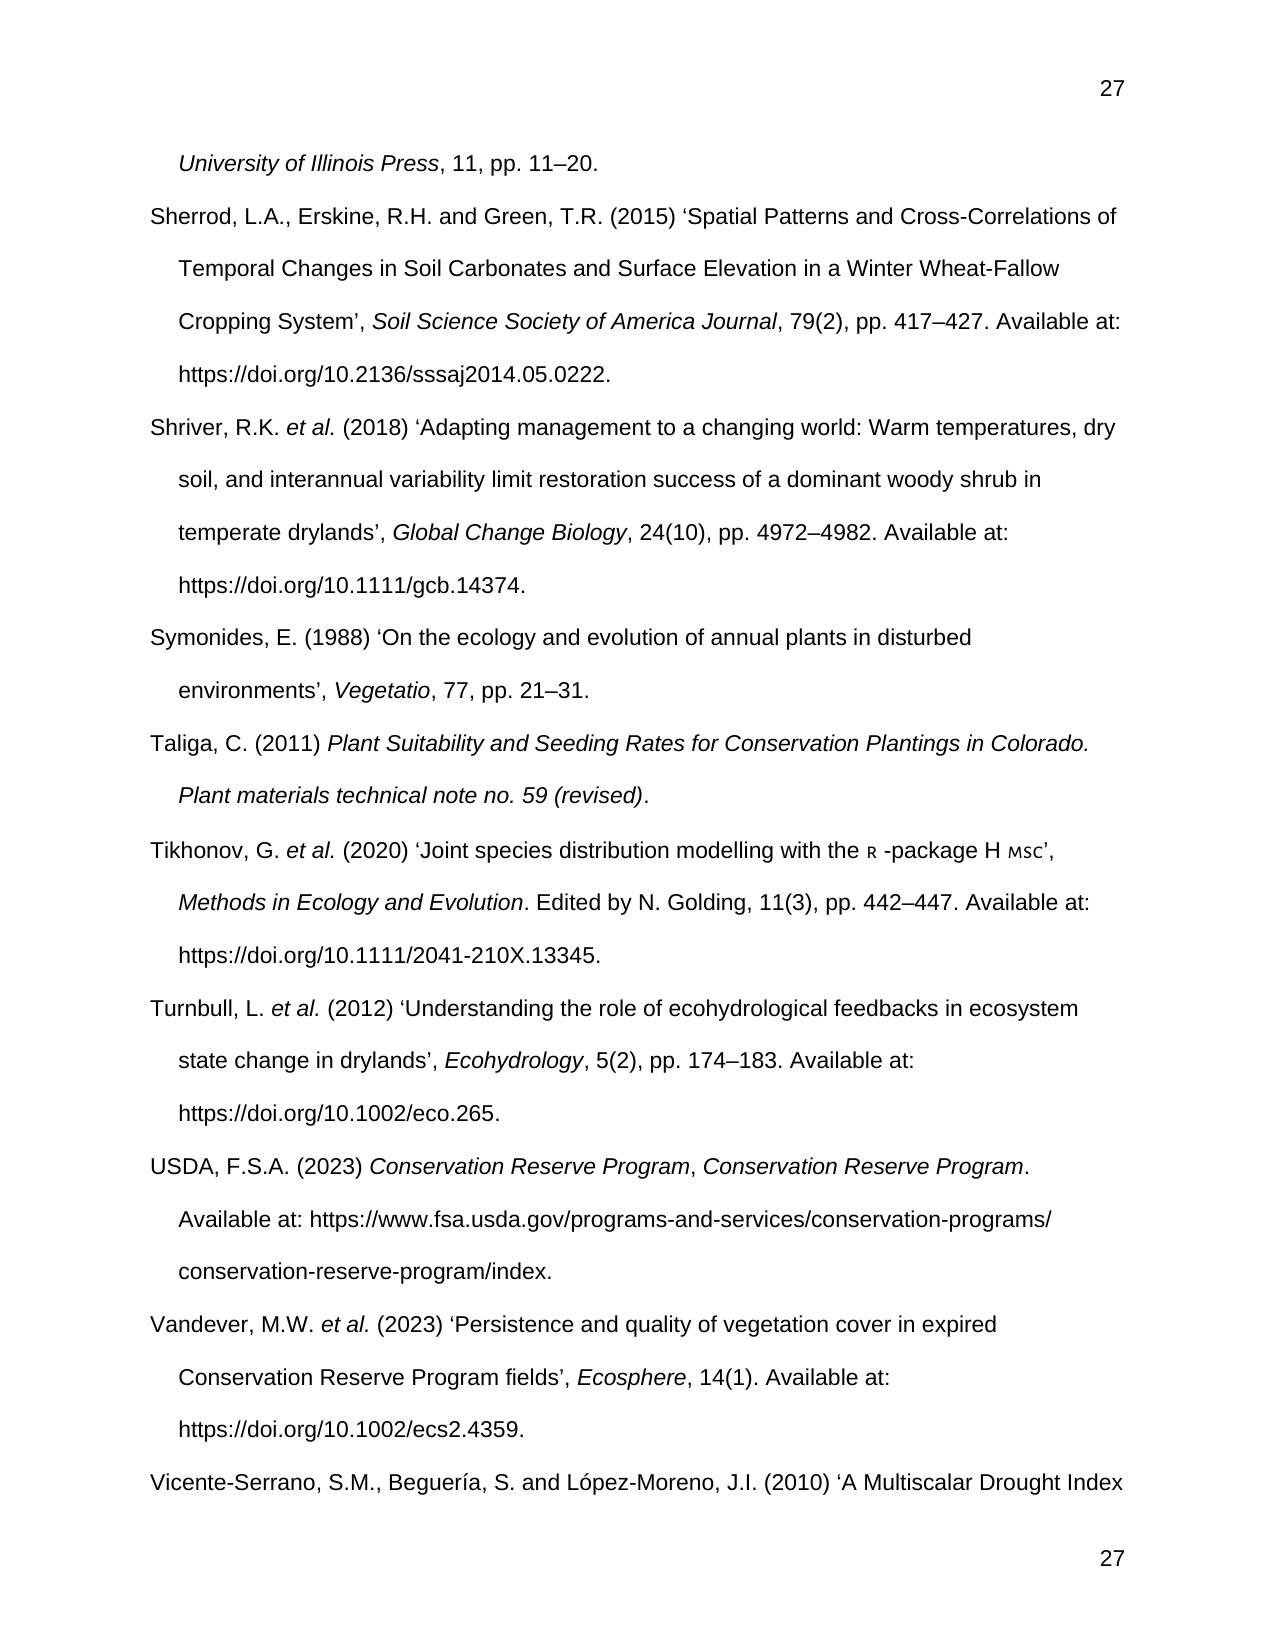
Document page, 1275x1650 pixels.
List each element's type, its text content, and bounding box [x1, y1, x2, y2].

text Sherrod, L.A., Erskine, R.H. and Green, T.R. (2015) ‘Spatial Patterns and Cross-Correlations of Temporal Changes in Soil Carbonates and Surface Elevation in a Winter Wheat-Fallow Cropping System’, Soil Science Society of America Journal, 79(2), pp. 417–427. Available at: https://doi.org/10.2136/sssaj2014.05.0222. [150, 203, 1125, 387]
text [150, 150, 1125, 176]
text Tikhonov, G. et al. (2020) ‘Joint species distribution modelling with the r ‐package H msc’, Methods in Ecology and Evolution. Edited by N. Golding, 11(3), pp. 442–447. Available at: https://doi.org/10.1111/2041-210X.13345. [150, 835, 1125, 968]
text Symonides, E. (1988) ‘On the ecology and evolution of annual plants in disturbed environments’, Vegetatio, 77, pp. 21–31. [150, 624, 1125, 703]
text Taliga, C. (2011) Plant Suitability and Seeding Rates for Conservation Plantings in Colorado. Plant materials technical note no. 59 (revised). [150, 730, 1125, 809]
text Shriver, R.K. et al. (2018) ‘Adapting management to a changing world: Warm temperatures, dry soil, and interannual variability limit restoration success of a dominant woody shrub in temperate drylands’, Global Change Biology, 24(10), pp. 4972–4982. Available at: https://doi.org/10.1111/gcb.14374. [150, 413, 1125, 598]
text Turnbull, L. et al. (2012) ‘Understanding the role of ecohydrological feedbacks in ecosystem state change in drylands’, Ecohydrology, 5(2), pp. 174–183. Available at: https://doi.org/10.1002/eco.265. [150, 995, 1125, 1127]
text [150, 1469, 1125, 1496]
text Vandever, M.W. et al. (2023) ‘Persistence and quality of vegetation cover in expired Conservation Reserve Program fields’, Ecosphere, 14(1). Available at: https://doi.org/10.1002/ecs2.4359. [150, 1311, 1125, 1443]
text USDA, F.S.A. (2023) Conservation Reserve Program, Conservation Reserve Program. Available at: https://www.fsa.usda.gov/programs-and-services/conservation-programs/conservation-reserve-program/index. [150, 1153, 1125, 1285]
